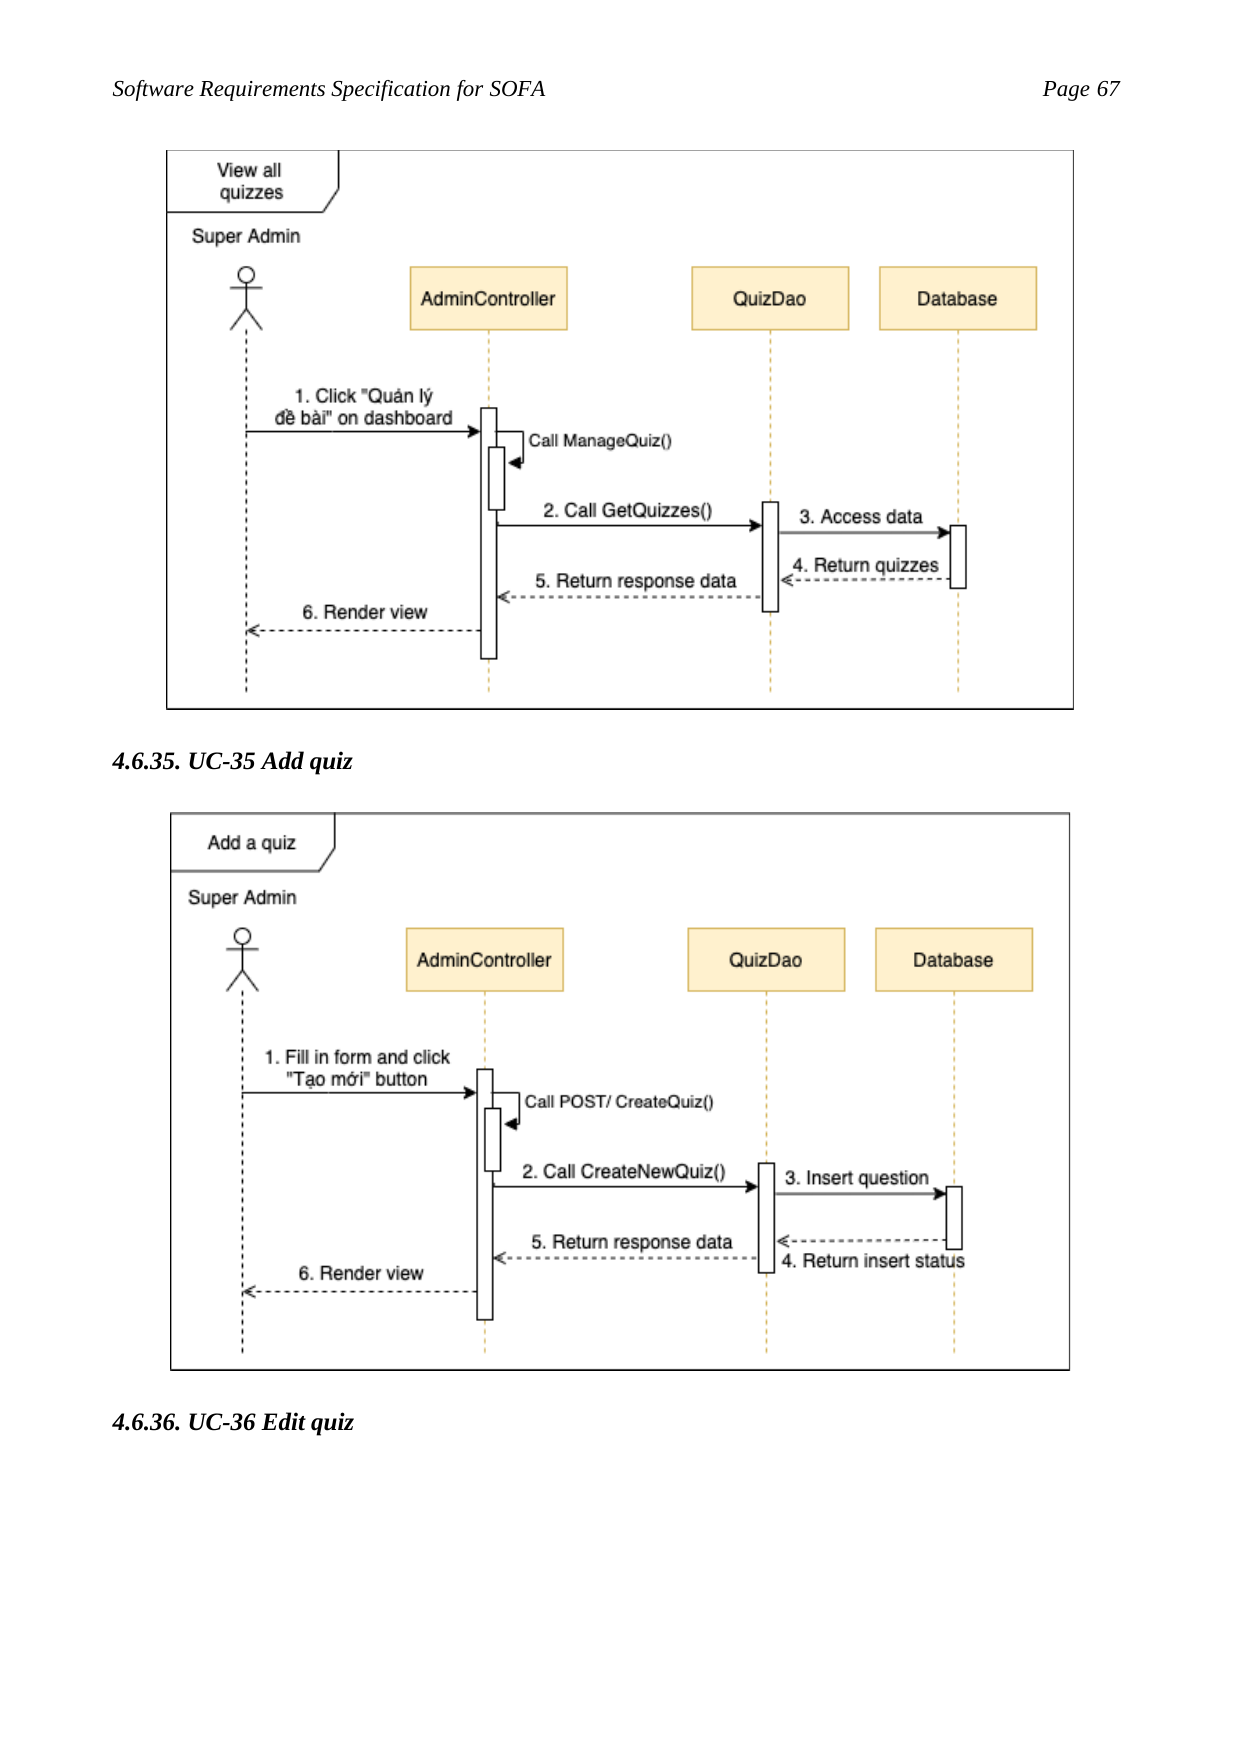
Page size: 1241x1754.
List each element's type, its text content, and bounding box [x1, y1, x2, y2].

picture [170, 812, 1071, 1371]
text 4.6.36. UC-36 Edit quiz [112, 1407, 1128, 1436]
text 4.6.35. UC-35 Add quiz [112, 746, 1128, 775]
picture [166, 150, 1074, 710]
